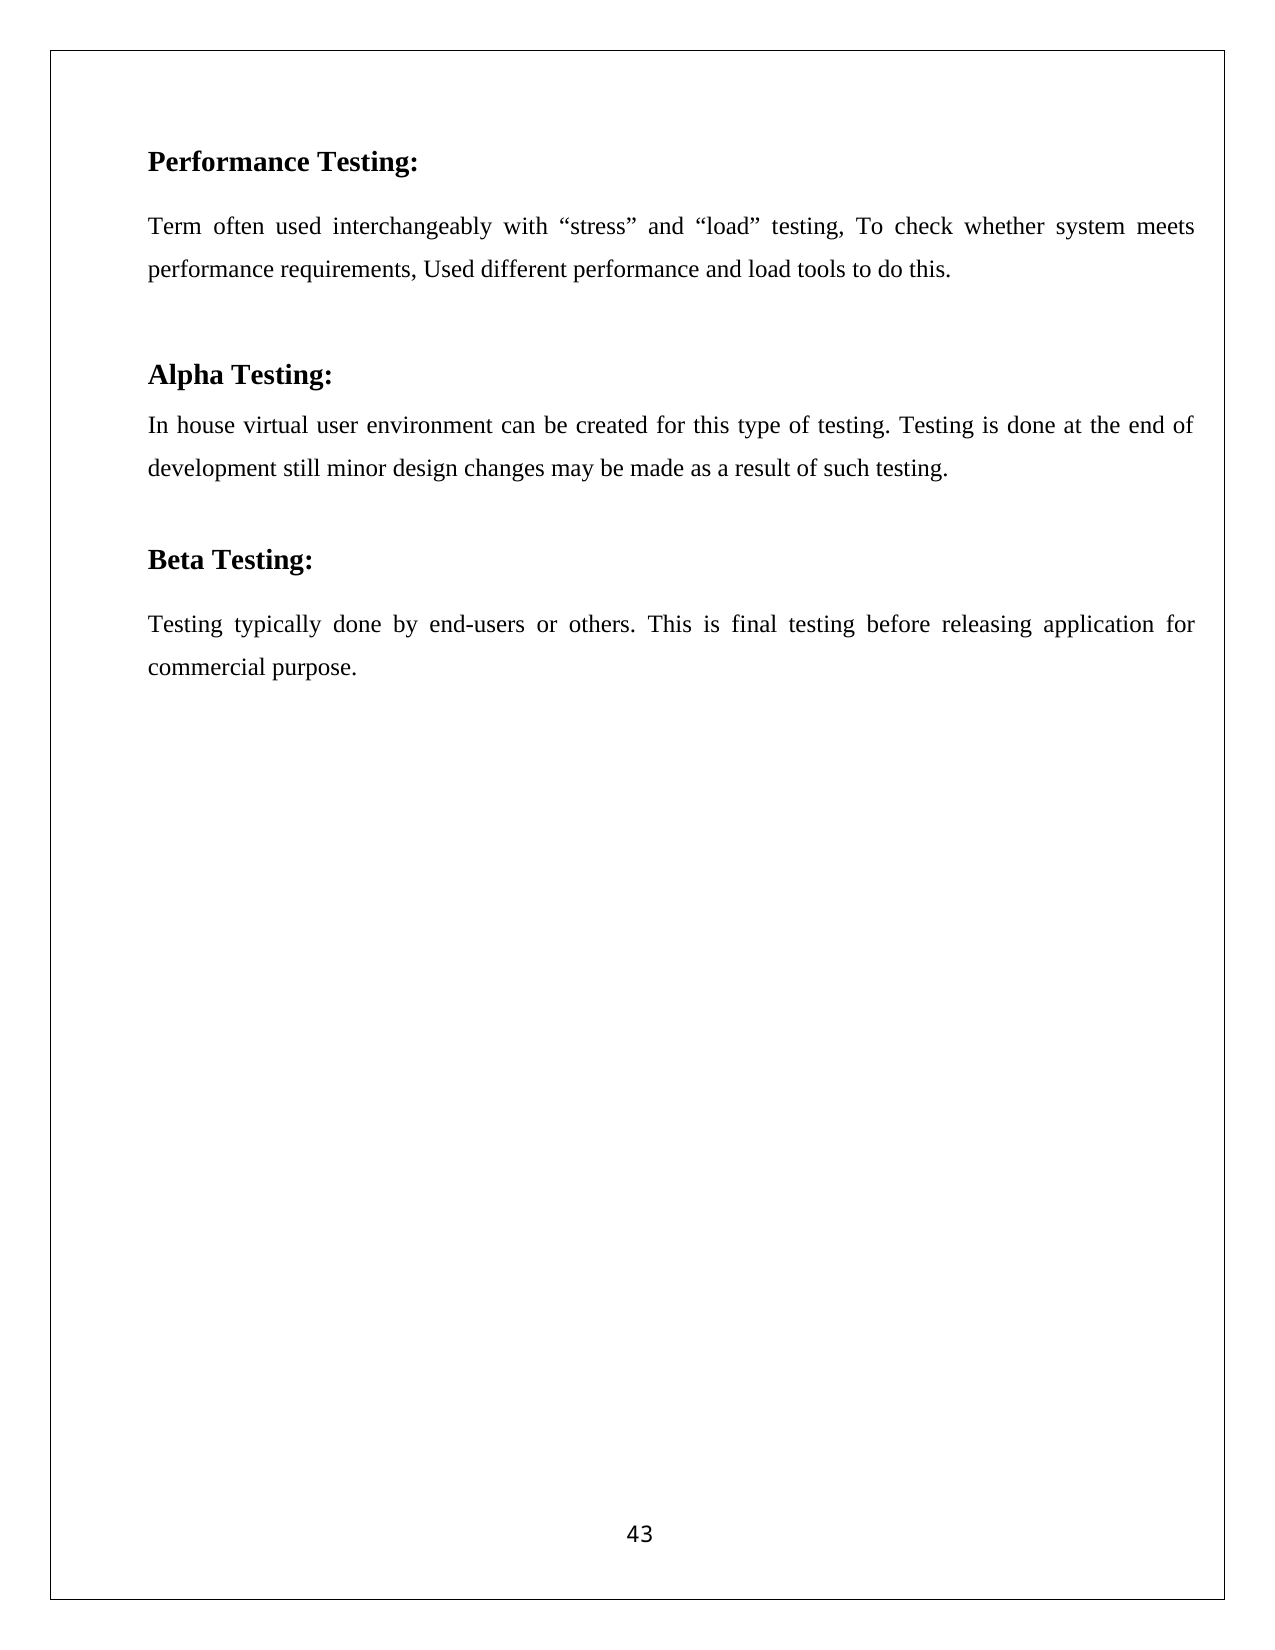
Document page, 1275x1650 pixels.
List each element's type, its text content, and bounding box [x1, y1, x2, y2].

text Beta Testing: [148, 542, 1196, 576]
text Testing typically done by end-users or others. This is final testing before releasing application for commercial purpose. [148, 609, 1196, 681]
text Performance Testing: [148, 144, 1196, 177]
text Alpha Testing: [148, 357, 1196, 391]
text Term often used interchangeably with “stress” and “load” testing, To check whether system meets performance requirements, Used different performance and load tools to do this. [148, 211, 1196, 283]
text In house virtual user environment can be created for this type of testing. Testing is done at the end of development still minor design changes may be made as a result of such testing. [148, 410, 1196, 482]
